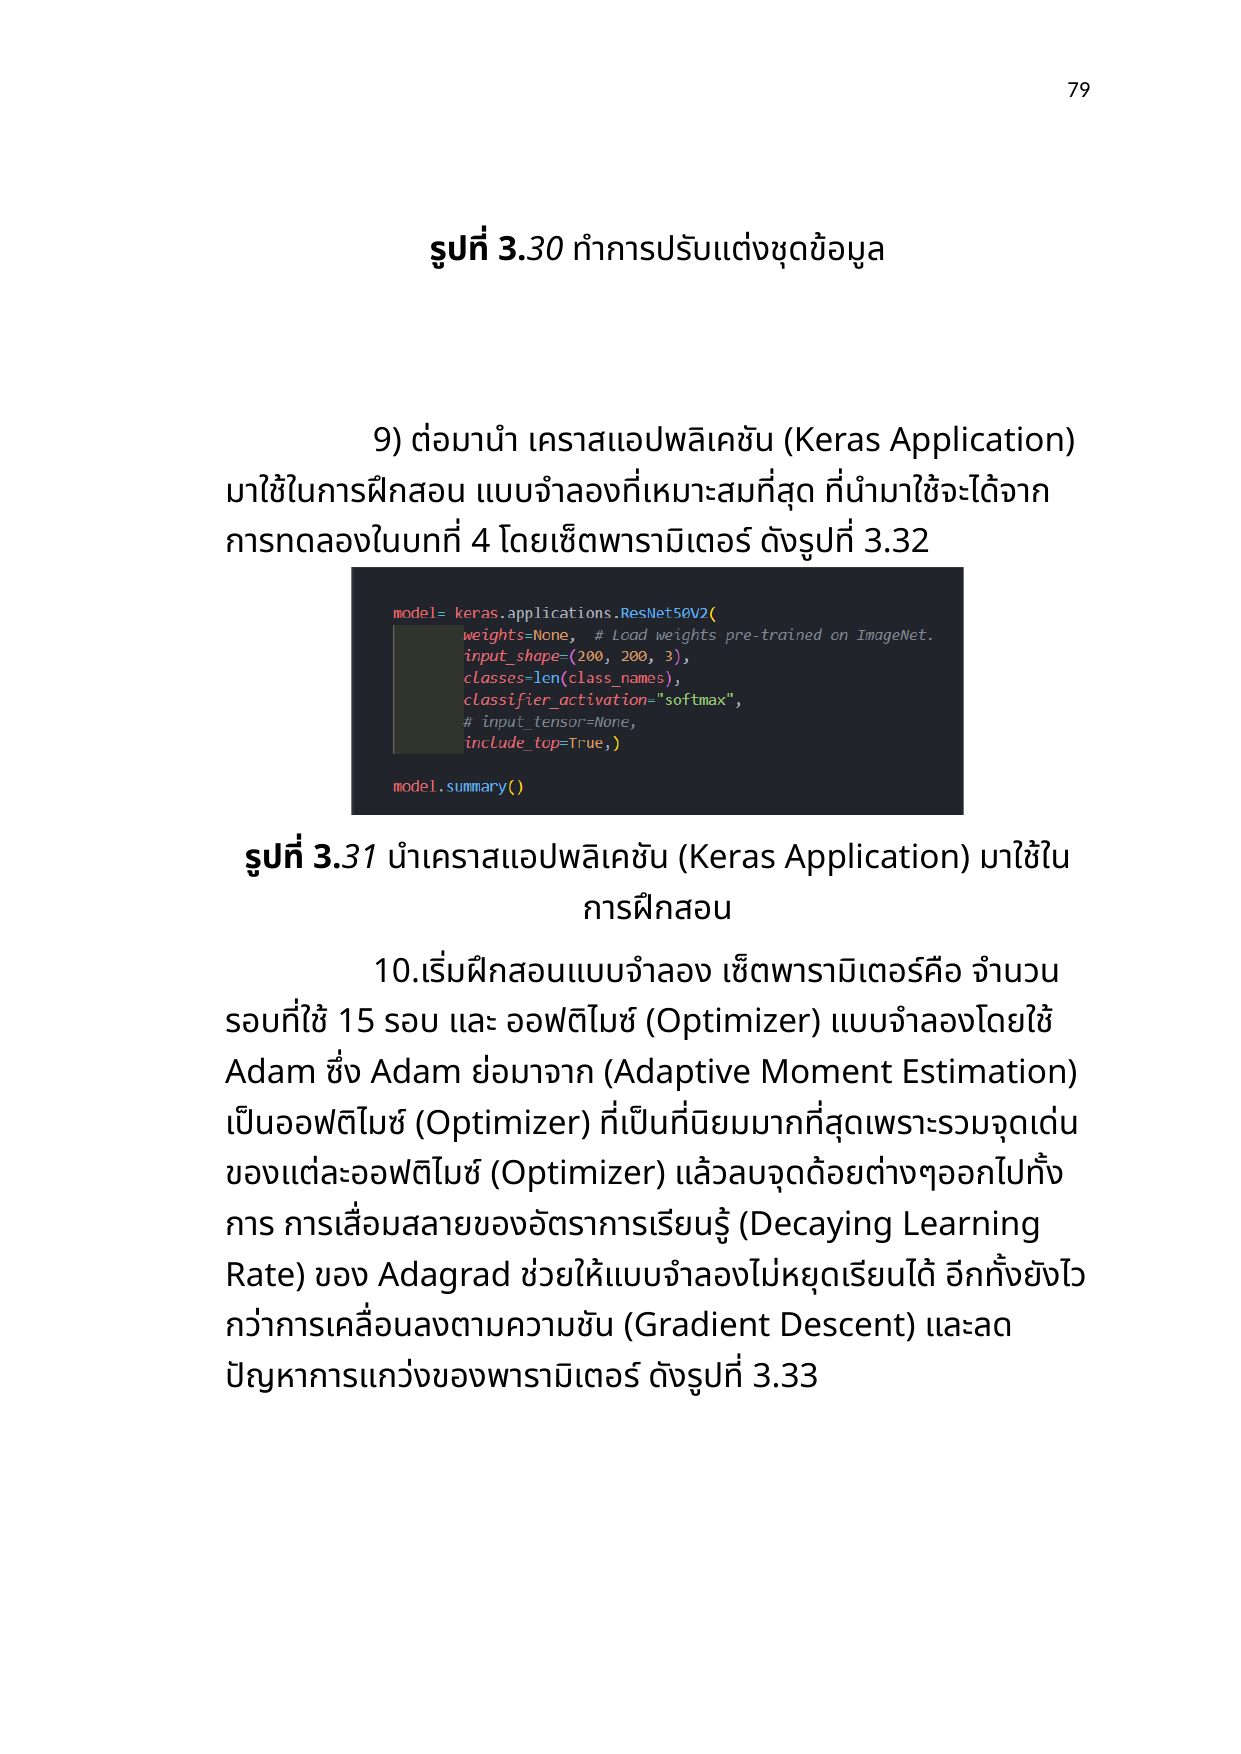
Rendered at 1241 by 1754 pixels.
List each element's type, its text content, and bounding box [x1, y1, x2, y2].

text รูปที่ 3.31 นำเคราสแอปพลิเคชัน (Keras Application) มาใช้ในการฝึกสอน [225, 833, 1090, 934]
picture [351, 567, 964, 815]
text รูปที่ 3.30 ทำการปรับแต่งชุดข้อมูล [225, 225, 1090, 276]
text 10.เริ่มฝึกสอนแบบจำลอง เซ็ตพารามิเตอร์คือ จำนวนรอบที่ใช้ 15 รอบ และ ออฟติไมซ์ (Optimizer) แบบจำลองโดยใช้ Adam ซึ่ง Adam ย่อมาจาก (Adaptive Moment Estimation) เป็นออฟติไมซ์ (Optimizer) ที่เป็นที่นิยมมากที่สุดเพราะรวมจุดเด่นของแต่ละออฟติไมซ์ (Optimizer) แล้วลบจุดด้อยต่างๆออกไปทั้งการ การเสื่อมสลายของอัตราการเรียนรู้ (Decaying Learning Rate) ของ Adagrad ช่วยให้แบบจำลองไม่หยุดเรียนได้ อีกทั้งยังไวกว่าการเคลื่อนลงตามความชัน (Gradient Descent) และลดปัญหาการแกว่งของพารามิเตอร์ ดังรูปที่ 3.33 [225, 947, 1090, 1402]
text 9) ต่อมานำ เคราสแอปพลิเคชัน (Keras Application) มาใช้ในการฝึกสอน แบบจำลองที่เหมาะสมที่สุด ที่นำมาใช้จะได้จากการทดลองในบทที่ 4 โดยเซ็ตพารามิเตอร์ ดังรูปที่ 3.32 [225, 416, 1090, 568]
